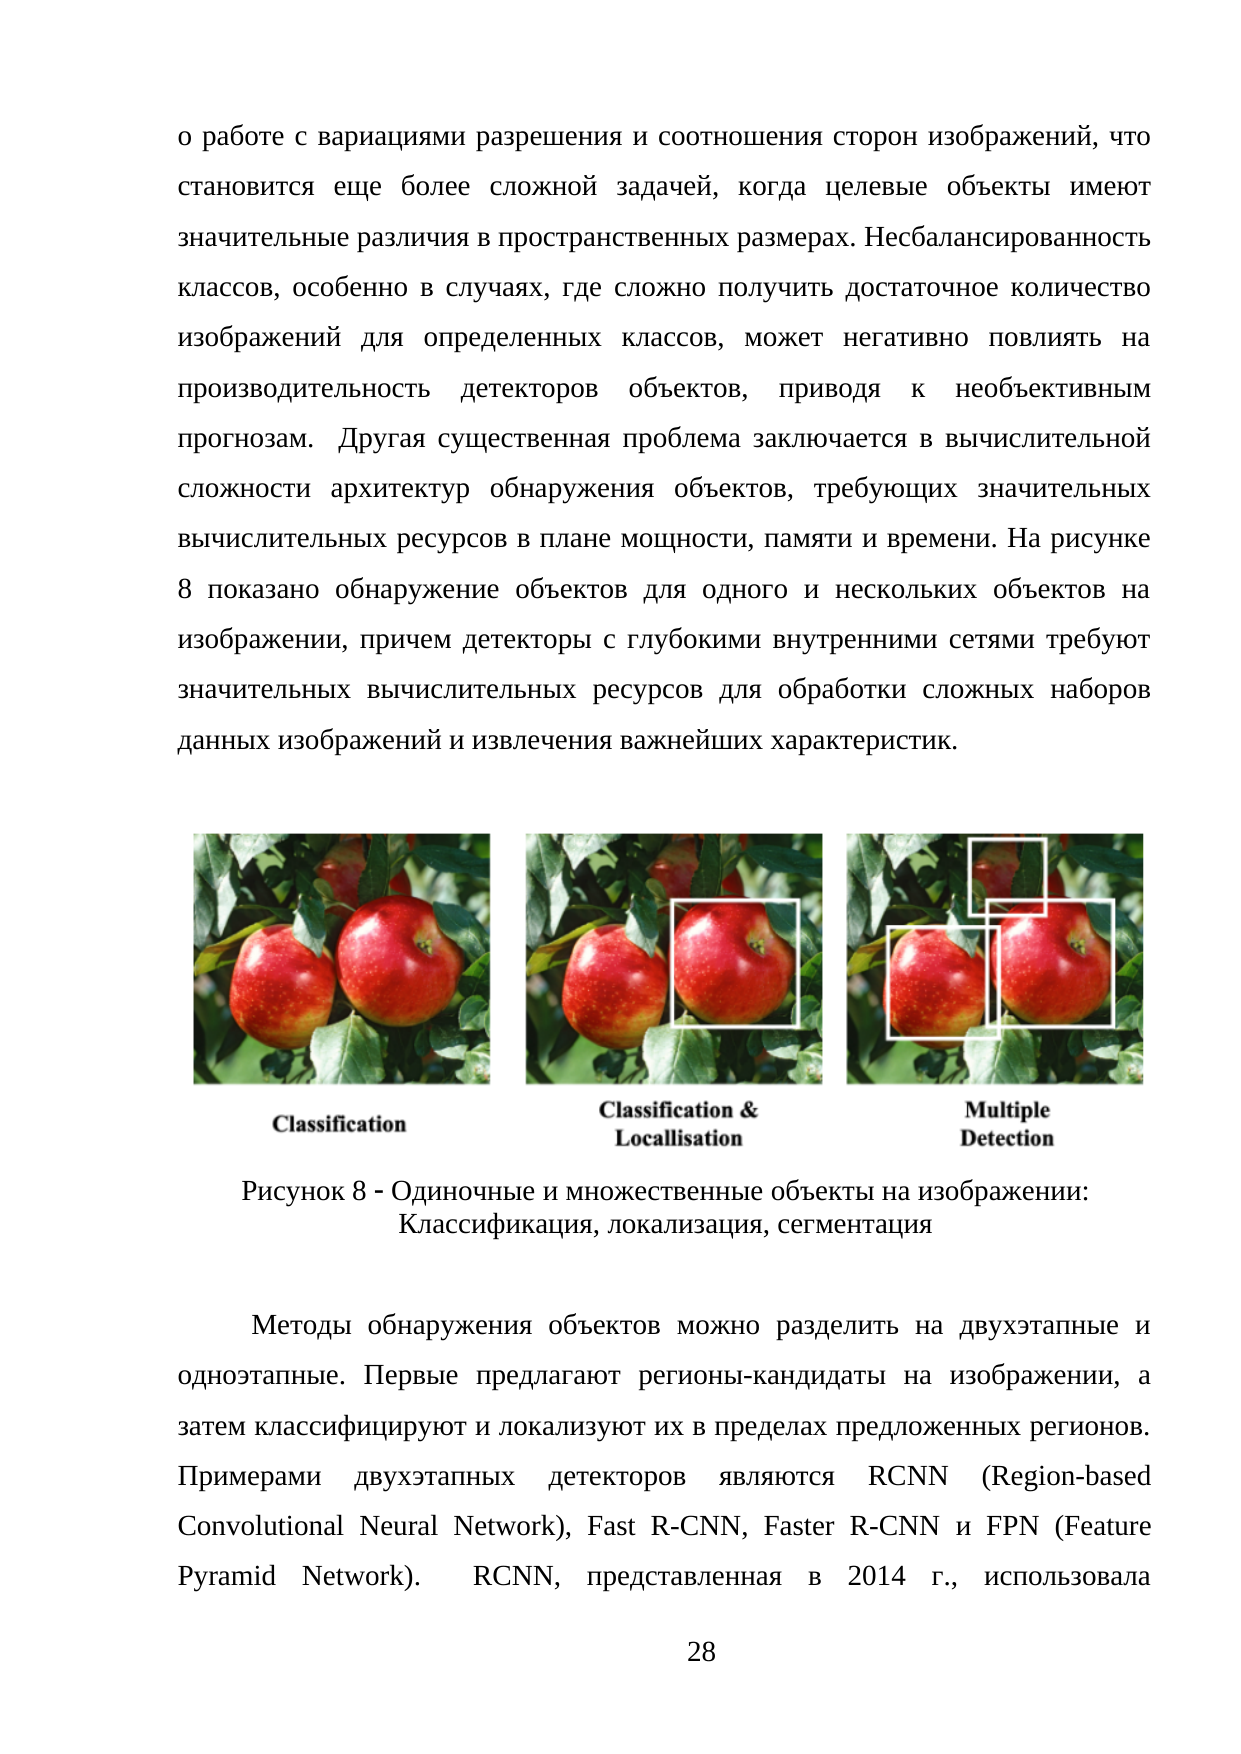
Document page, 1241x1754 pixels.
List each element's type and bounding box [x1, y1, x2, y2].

text [177, 1307, 1152, 1592]
text [177, 118, 1152, 755]
picture [181, 817, 1156, 1159]
